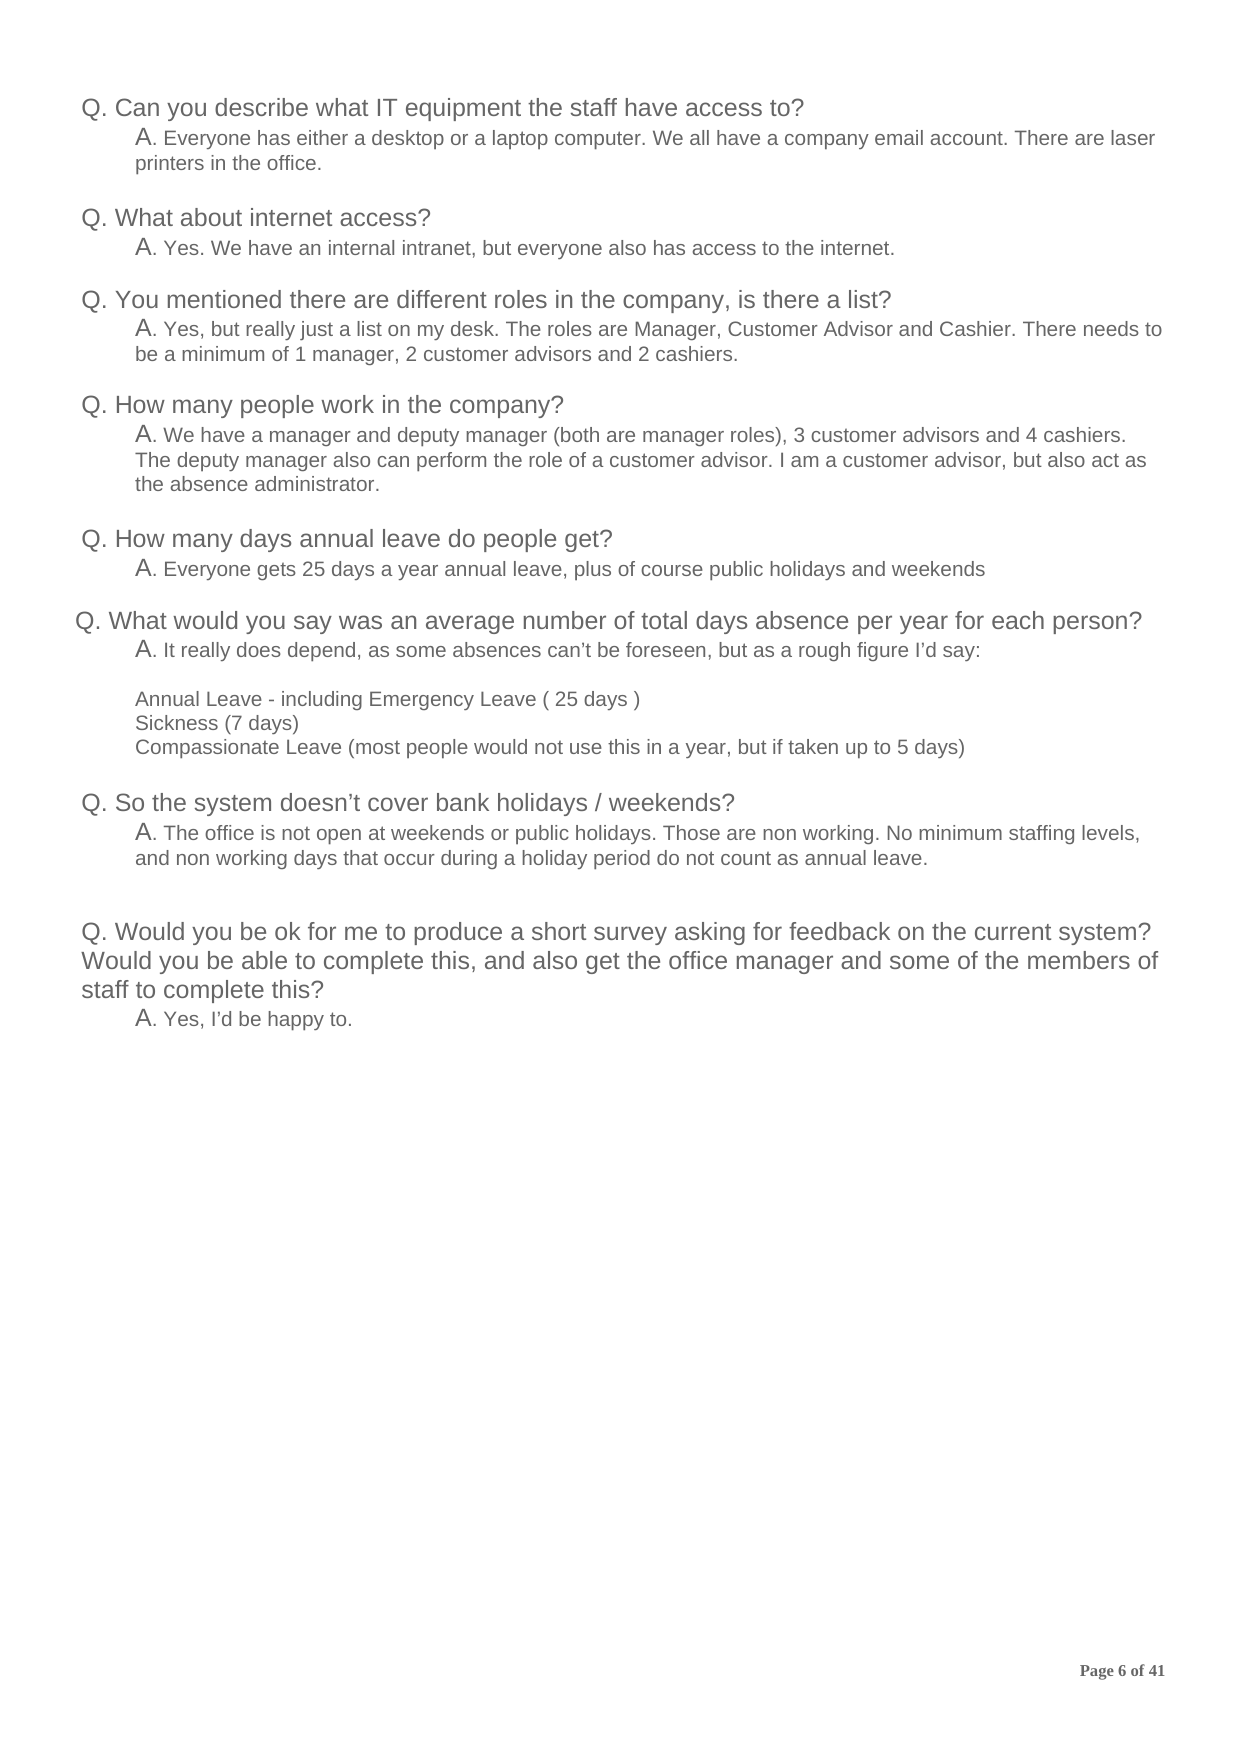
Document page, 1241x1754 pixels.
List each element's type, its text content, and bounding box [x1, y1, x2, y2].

text Q. Can you describe what IT equipment the staff have access to? [81, 93, 1165, 122]
text Q. So the system doesn’t cover bank holidays / weekends? [81, 788, 1165, 817]
text Q. Would you be ok for me to produce a short survey asking for feedback on the current system? Would you be able to complete this, and also get the office manager and some of the members of staff to complete this? [81, 917, 1165, 1003]
text A. Everyone gets 25 days a year annual leave, plus of course public holidays and weekends [135, 553, 1165, 582]
text A. Yes, I’d be happy to. [135, 1003, 1165, 1032]
text Q. What about internet access? [81, 203, 1165, 232]
text A. The office is not open at weekends or public holidays. Those are non working. No minimum staffing levels, and non working days that occur during a holiday period do not count as annual leave. [135, 817, 1165, 869]
text A. It really does depend, as some absences can’t be foreseen, but as a rough figure I’d say: Annual Leave - including Emergency Leave ( 25 days ) Sickness (7 days) Compassionate Leave (most people would not use this in a year, but if taken up to 5 days) [135, 634, 1165, 788]
text Q. How many people work in the company? [81, 390, 1165, 419]
text A. Yes, but really just a list on my desk. The roles are Manager, Customer Advisor and Cashier. There needs to be a minimum of 1 manager, 2 customer advisors and 2 cashiers. [135, 313, 1165, 366]
text Q. You mentioned there are different roles in the company, is there a list? [81, 285, 1165, 313]
text Q. What would you say was an average number of total days absence per year for each person? [75, 606, 1165, 634]
text A. We have a manager and deputy manager (both are manager roles), 3 customer advisors and 4 cashiers. The deputy manager also can perform the role of a customer advisor. I am a customer advisor, but also act as the absence administrator. [135, 419, 1165, 496]
text A. Yes. We have an internal intranet, but everyone also has access to the internet. [135, 232, 1165, 261]
text Q. How many days annual leave do people get? [81, 524, 1165, 553]
text A. Everyone has either a desktop or a laptop computer. We all have a company email account. There are laser printers in the office. [135, 122, 1165, 174]
